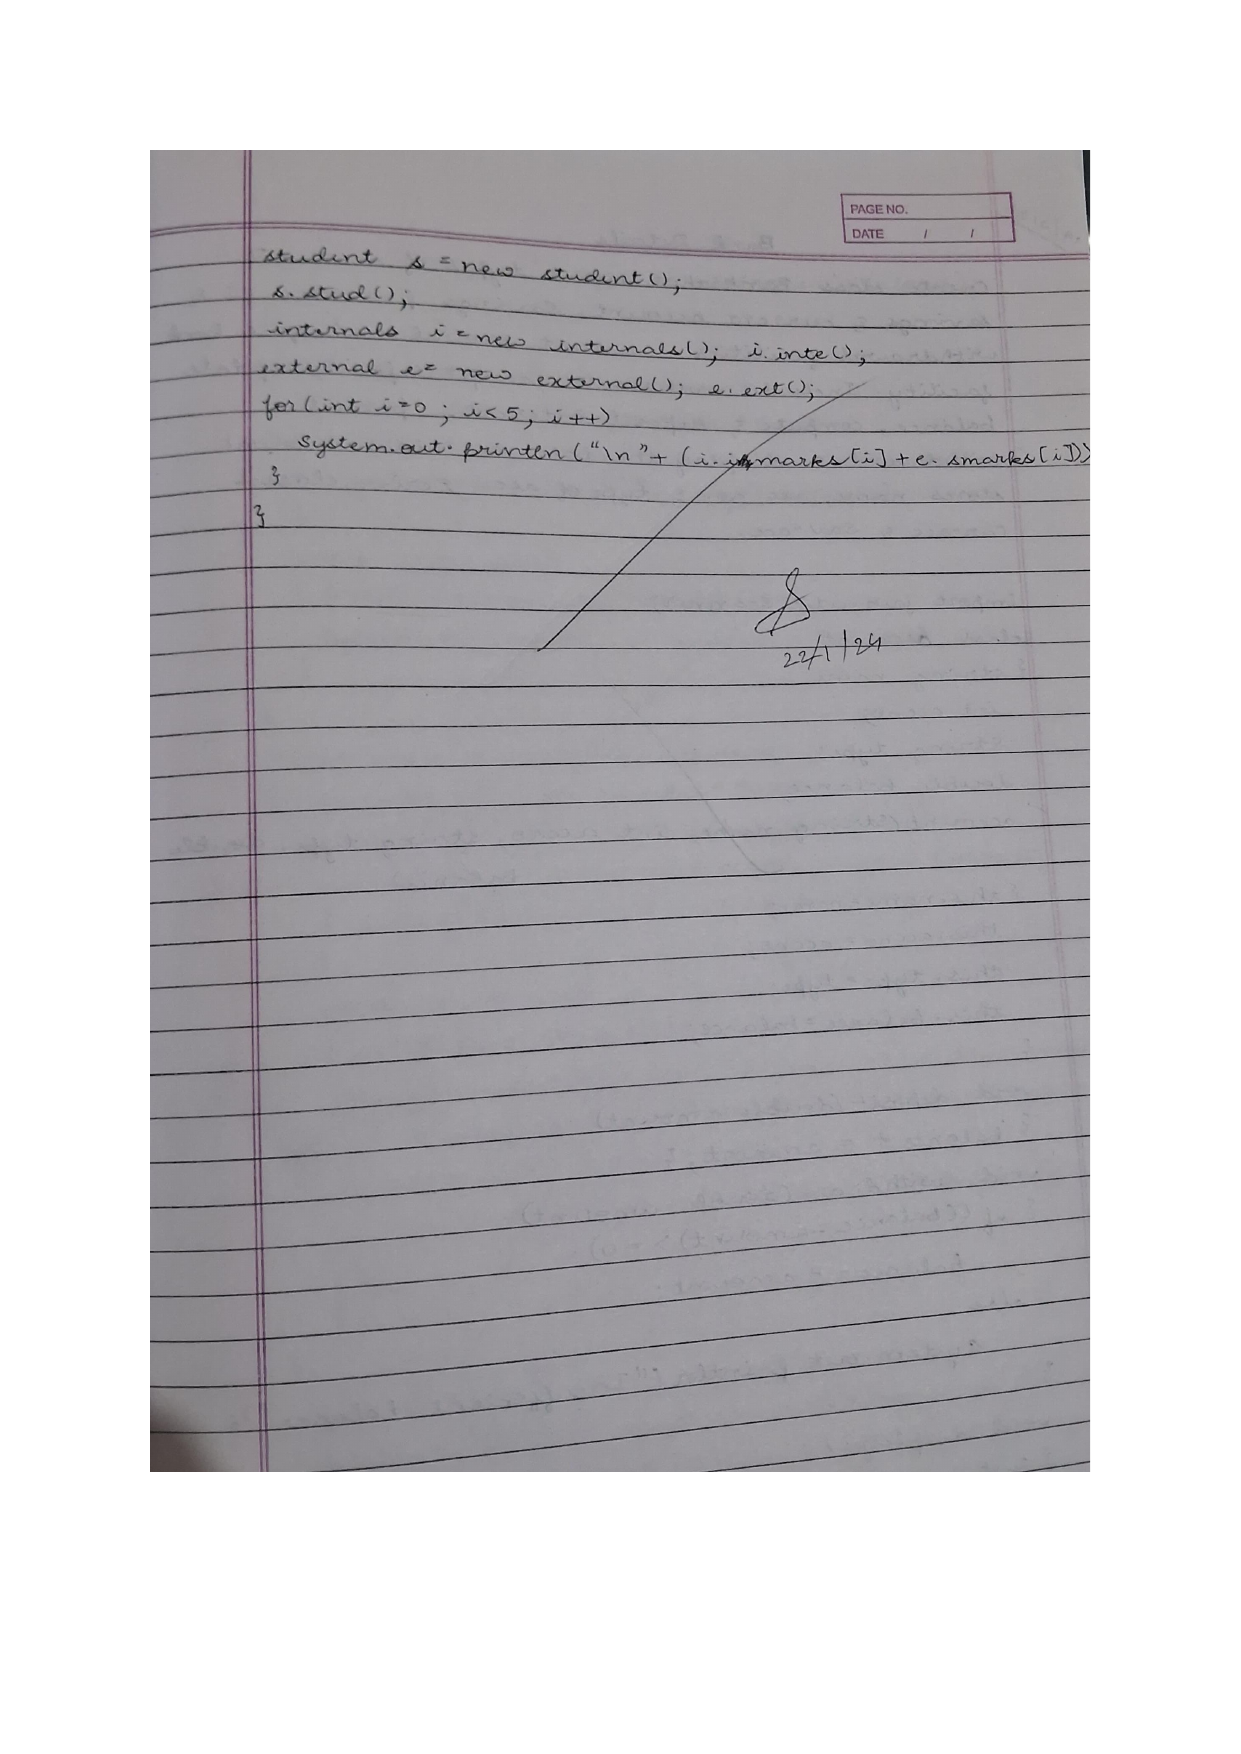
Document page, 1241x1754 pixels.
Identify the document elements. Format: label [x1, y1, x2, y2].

picture [150, 150, 1091, 1472]
